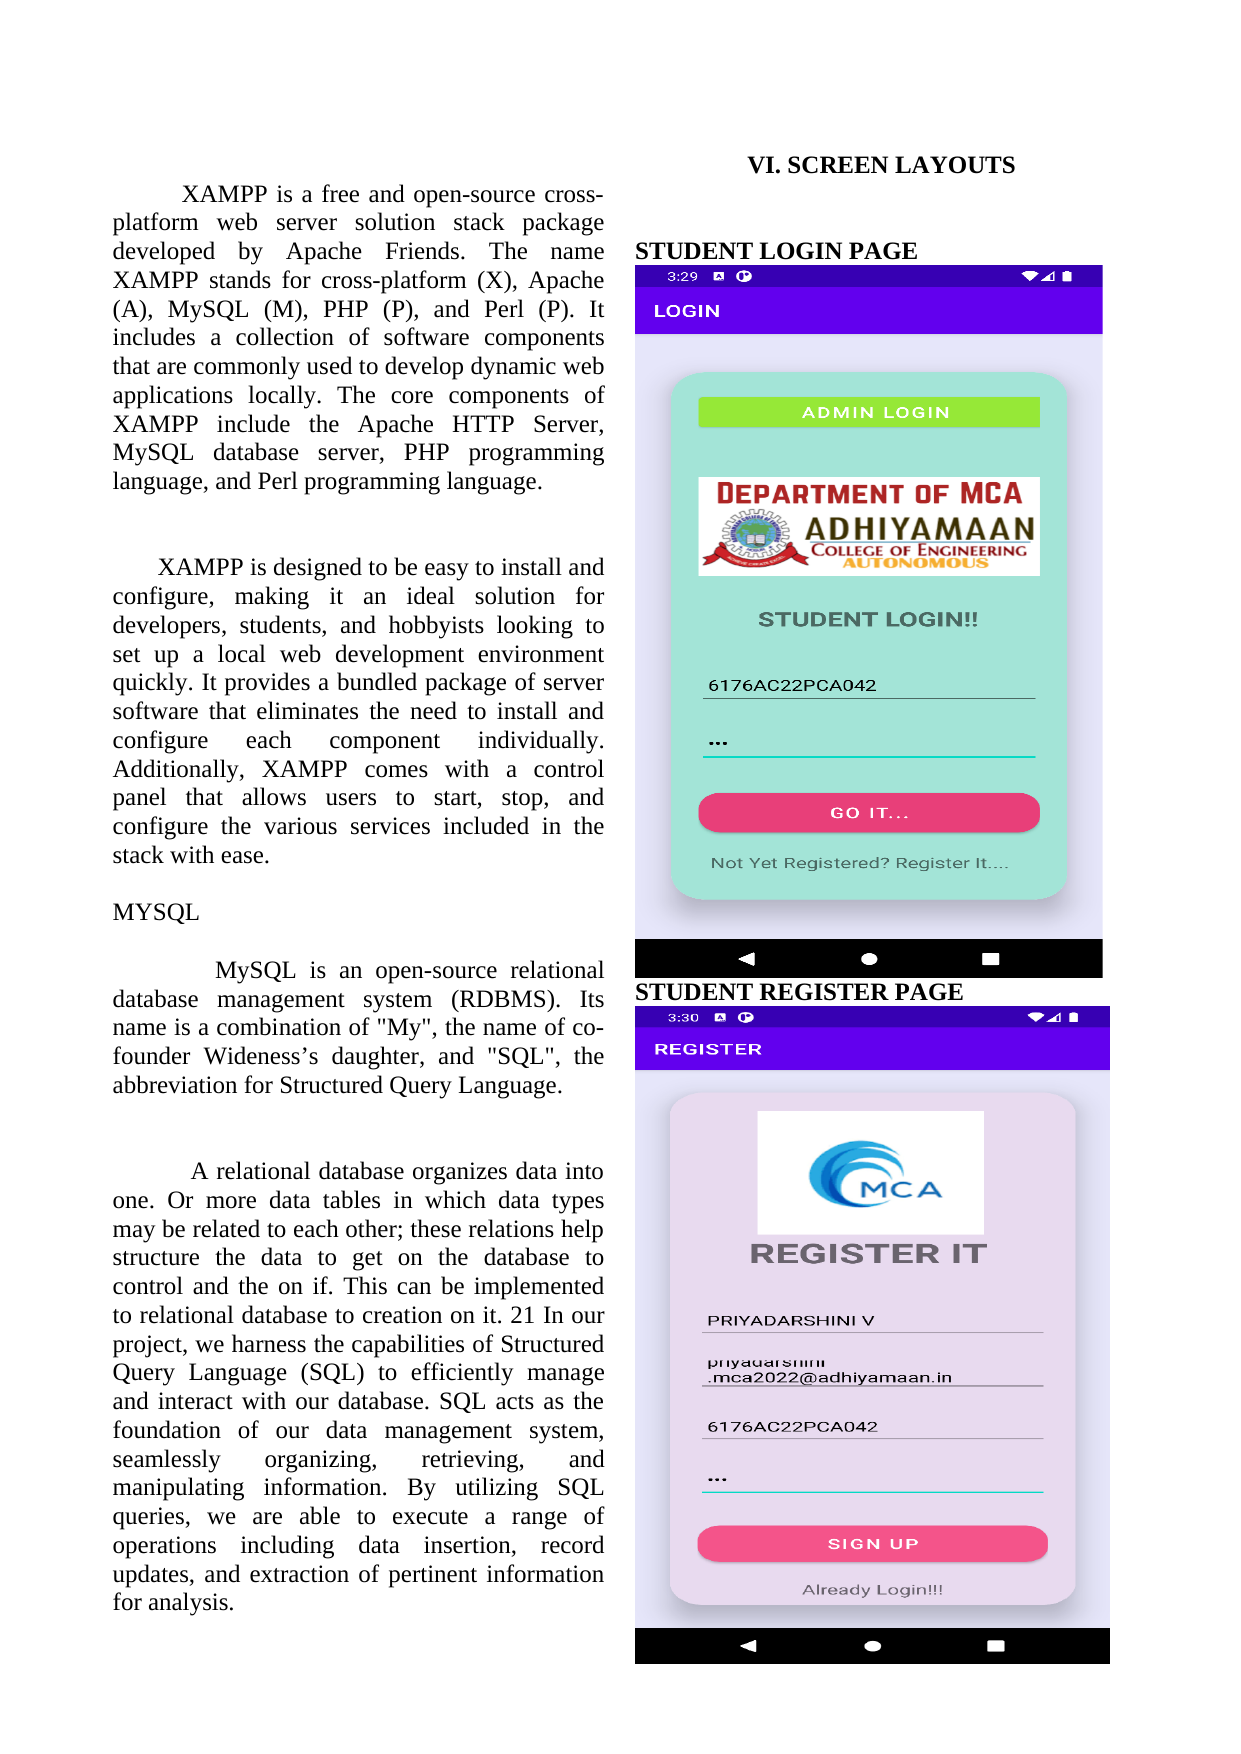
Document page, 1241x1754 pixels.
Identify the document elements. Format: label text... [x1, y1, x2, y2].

picture [635, 1006, 1110, 1664]
text XAMPP is designed to be easy to install and configure, making it an ideal solution for developers, students, and hobbyists looking to set up a local web development environment quickly. It provides a bundled package of server software that eliminates the need to install and configure each component individually. Additionally, XAMPP comes with a control panel that allows users to start, stop, and configure the various services included in the stack with ease. [112, 552, 605, 869]
text STUDENT REGISTER PAGE [635, 977, 1128, 1006]
text XAMPP is a free and open-source cross-platform web server solution stack package developed by Apache Friends. The name XAMPP stands for cross-platform (X), Apache (A), MySQL (M), PHP (P), and Perl (P). It includes a collection of software components that are commonly used to develop dynamic web applications locally. The core components of XAMPP include the Apache HTTP Server, MySQL database server, PHP programming language, and Perl programming language. [112, 179, 605, 495]
picture [635, 265, 1103, 978]
text A relational database organizes data into one. Or more data tables in which data types may be related to each other; these relations help structure the data to get on the database to control and the on if. This can be implemented to relational database to creation on it. 21 In our project, we harness the capabilities of Structured Query Language (SQL) to efficiently manage and interact with our database. SQL acts as the foundation of our data management system, seamlessly organizing, retrieving, and manipulating information. By utilizing SQL queries, we are able to execute a range of operations including data insertion, record updates, and extraction of pertinent information for analysis. [112, 1156, 605, 1616]
text MYSQL [112, 897, 605, 926]
text STUDENT LOGIN PAGE [635, 236, 1128, 265]
text MySQL is an open-source relational database management system (RDBMS). Its name is a combination of "My", the name of co-founder Wideness’s daughter, and "SQL", the abbreviation for Structured Query Language. [112, 955, 605, 1099]
text VI. SCREEN LAYOUTS [635, 150, 1128, 179]
